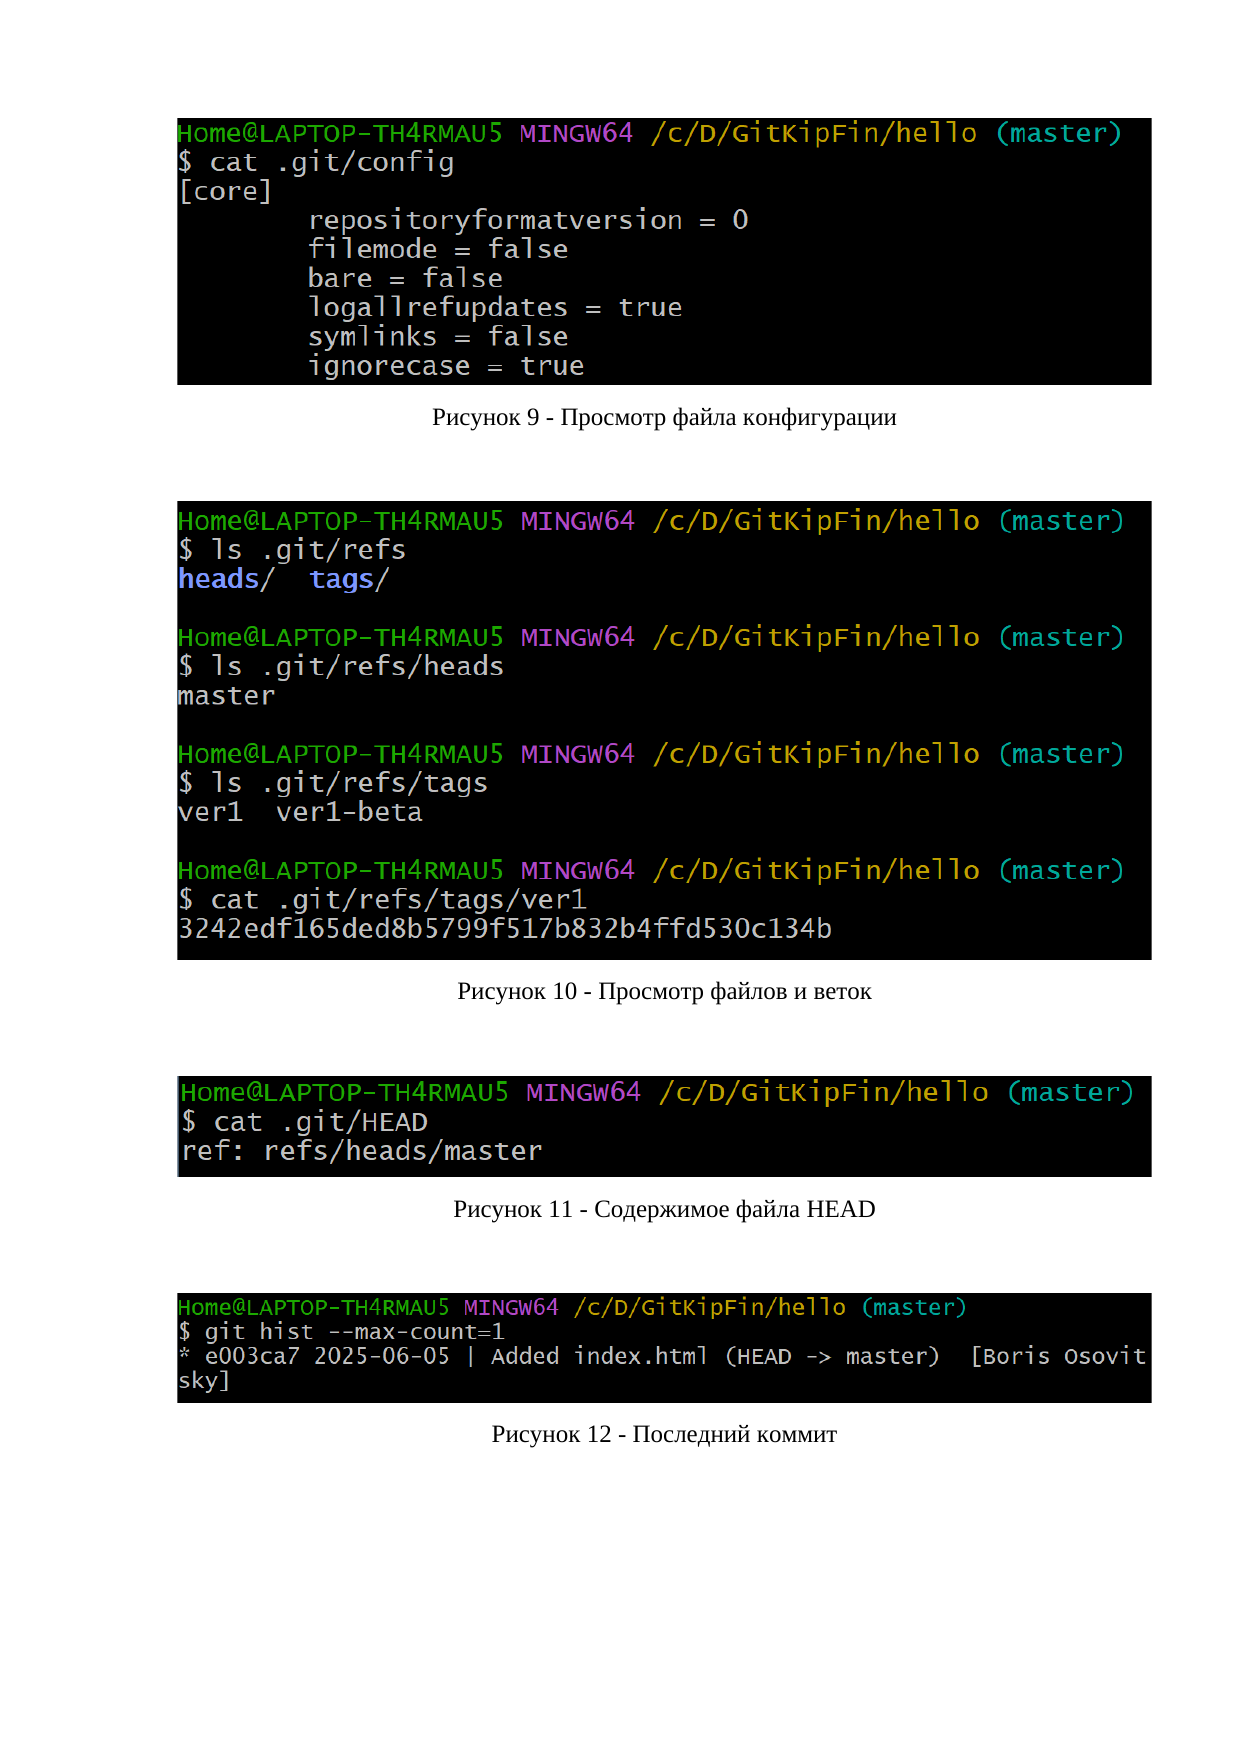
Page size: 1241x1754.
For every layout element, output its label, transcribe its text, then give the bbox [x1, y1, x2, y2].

picture [177, 1076, 1152, 1177]
picture [177, 501, 1152, 960]
text Рисунок 11 - Содержимое файла HEAD [177, 1194, 1152, 1223]
picture [177, 118, 1152, 385]
picture [177, 1293, 1152, 1403]
text Рисунок 10 - Просмотр файлов и веток [177, 976, 1152, 1005]
text Рисунок 9 - Просмотр файла конфигурации [177, 402, 1152, 430]
text Рисунок 12 - Последний коммит [177, 1419, 1152, 1448]
